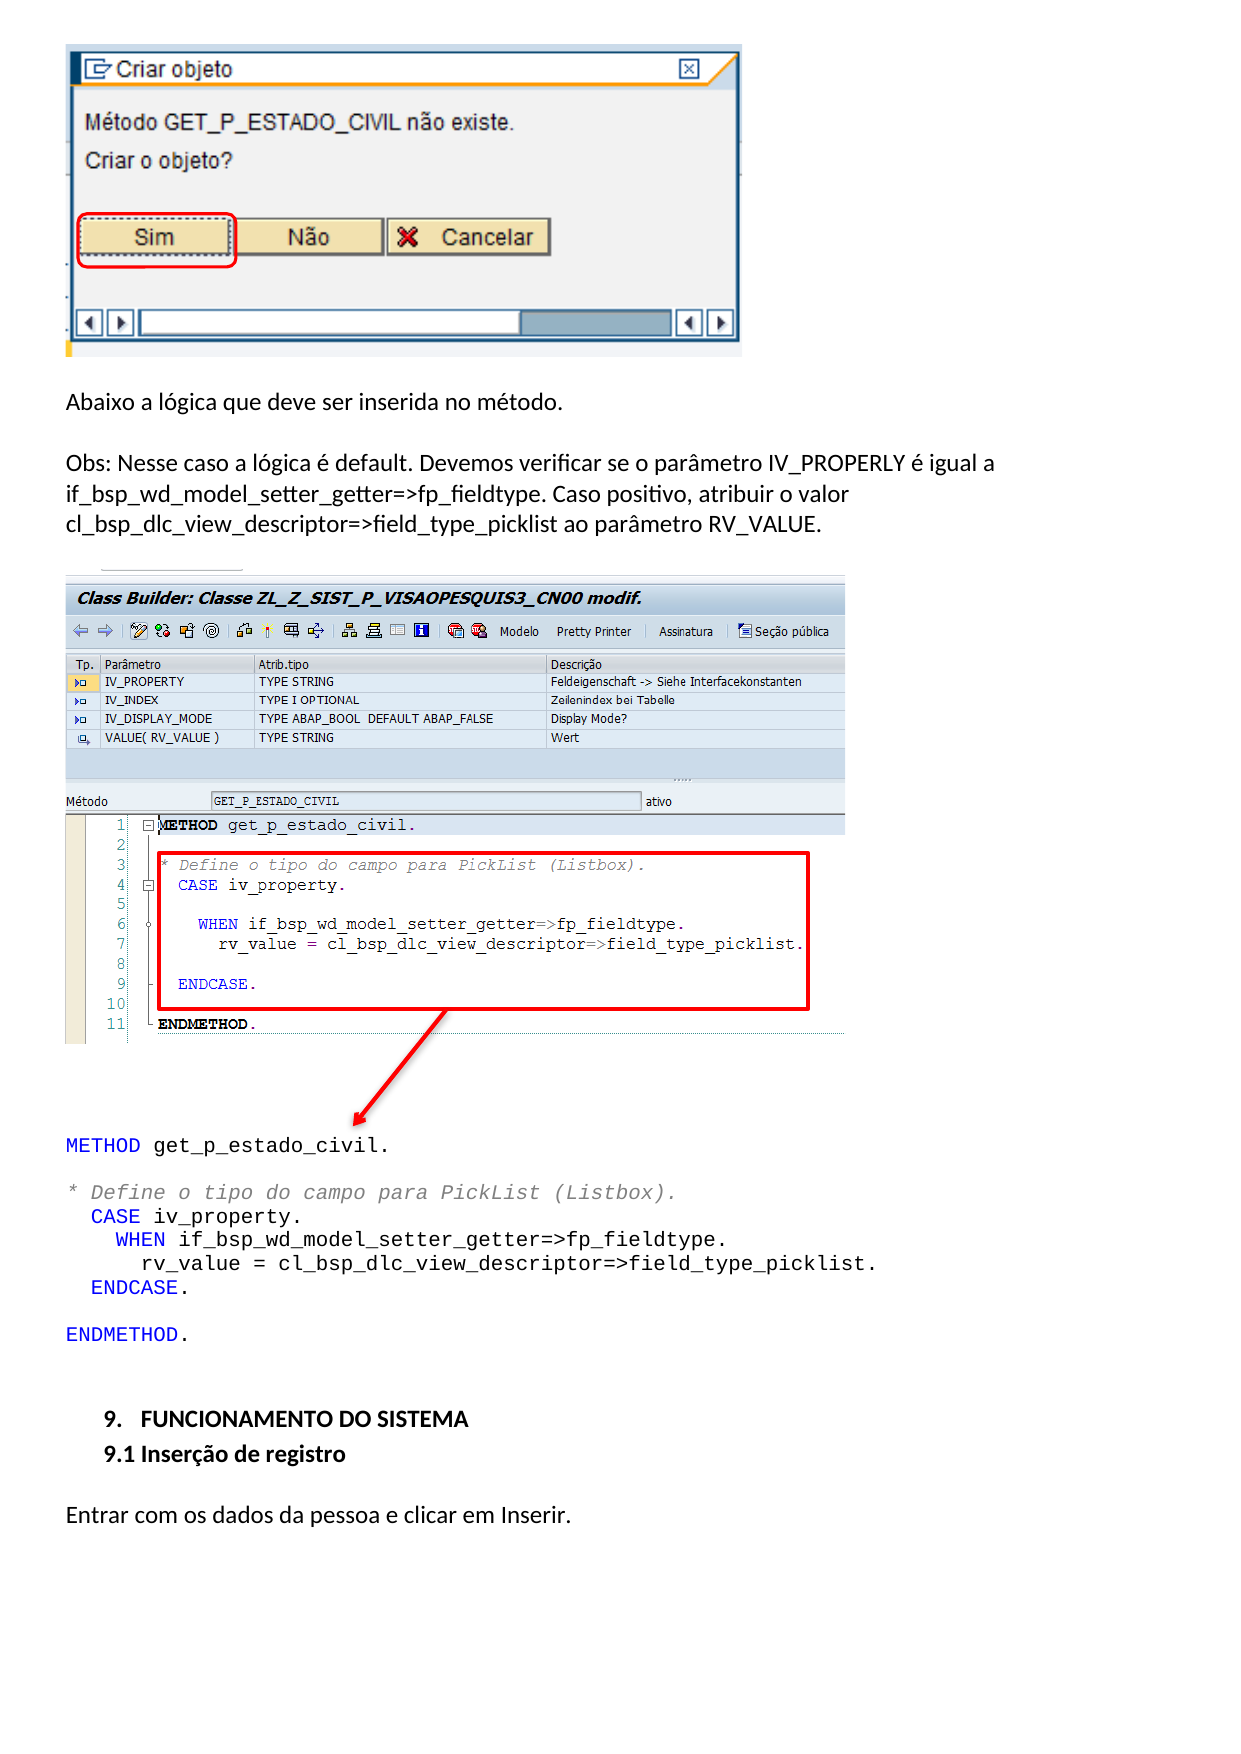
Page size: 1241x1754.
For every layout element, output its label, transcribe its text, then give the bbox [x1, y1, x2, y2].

list Inserção de registro [103, 1438, 1153, 1469]
text Abaixo a lógica que deve ser inserida no método. [66, 387, 1153, 417]
list FUNCIONAMENTO DO SISTEMA [103, 1403, 1153, 1434]
picture [65, 569, 846, 1044]
picture [161, 855, 806, 1007]
text METHOD get_p_estado_civil. * Define o tipo do campo para PickList (Listbox). CASE iv_property. WHEN if_bsp_wd_model_setter_getter=>fp_fieldtype. rv_value = cl_bsp_dlc_view_descriptor=>field_type_picklist. ENDCASE. ENDMETHOD. [66, 1135, 1153, 1348]
text Entrar com os dados da pessoa e clicar em Inserir. [66, 1499, 1153, 1530]
text Obs: Nesse caso a lógica é default. Devemos verificar se o parâmetro IV_PROPERLY é igual a if_bsp_wd_model_setter_getter=>fp_fieldtype. Caso positivo, atribuir o valor cl_bsp_dlc_view_descriptor=>field_type_picklist ao parâmetro RV_VALUE. [66, 448, 1153, 539]
picture [65, 44, 743, 357]
